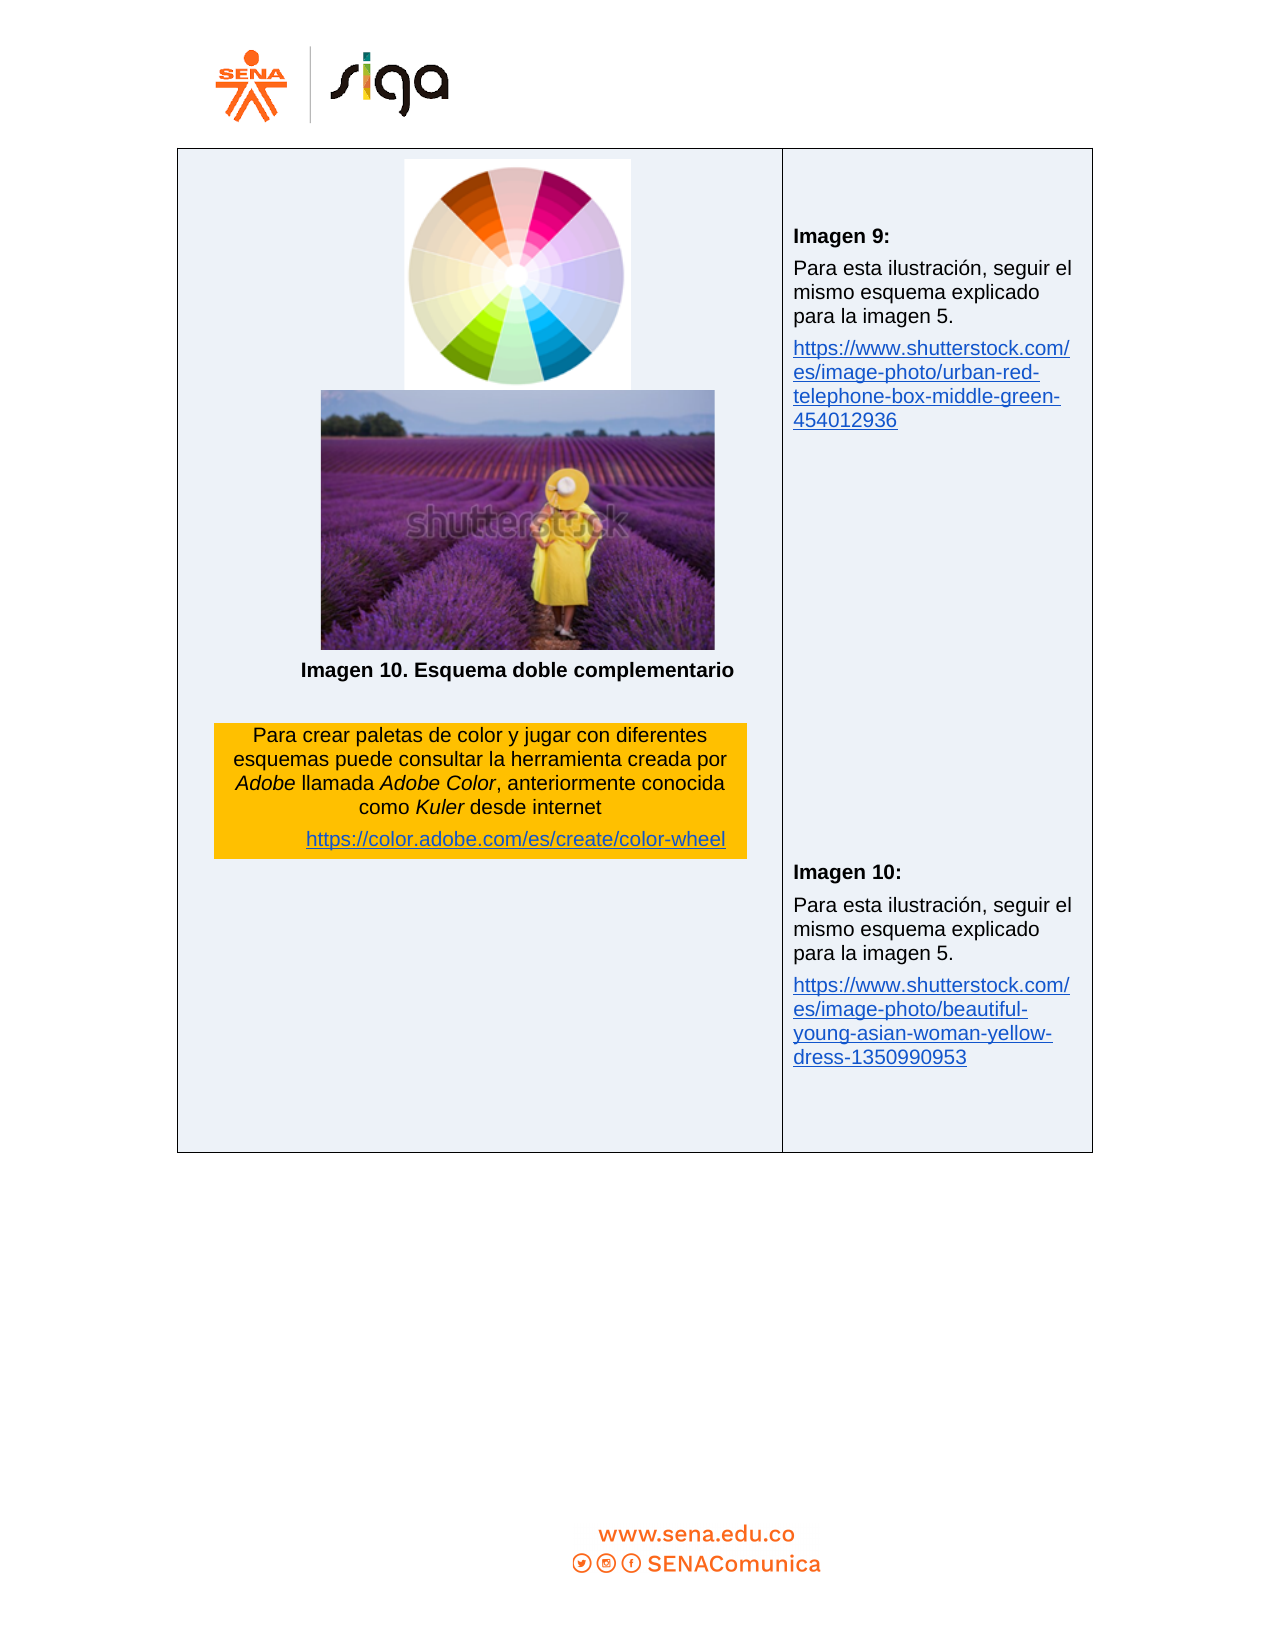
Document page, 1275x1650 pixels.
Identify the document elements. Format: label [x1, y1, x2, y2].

picture [64, 42, 597, 128]
picture [320, 159, 715, 650]
table_cell [178, 149, 782, 1152]
picture [572, 1523, 821, 1573]
table_cell [783, 149, 1092, 1152]
